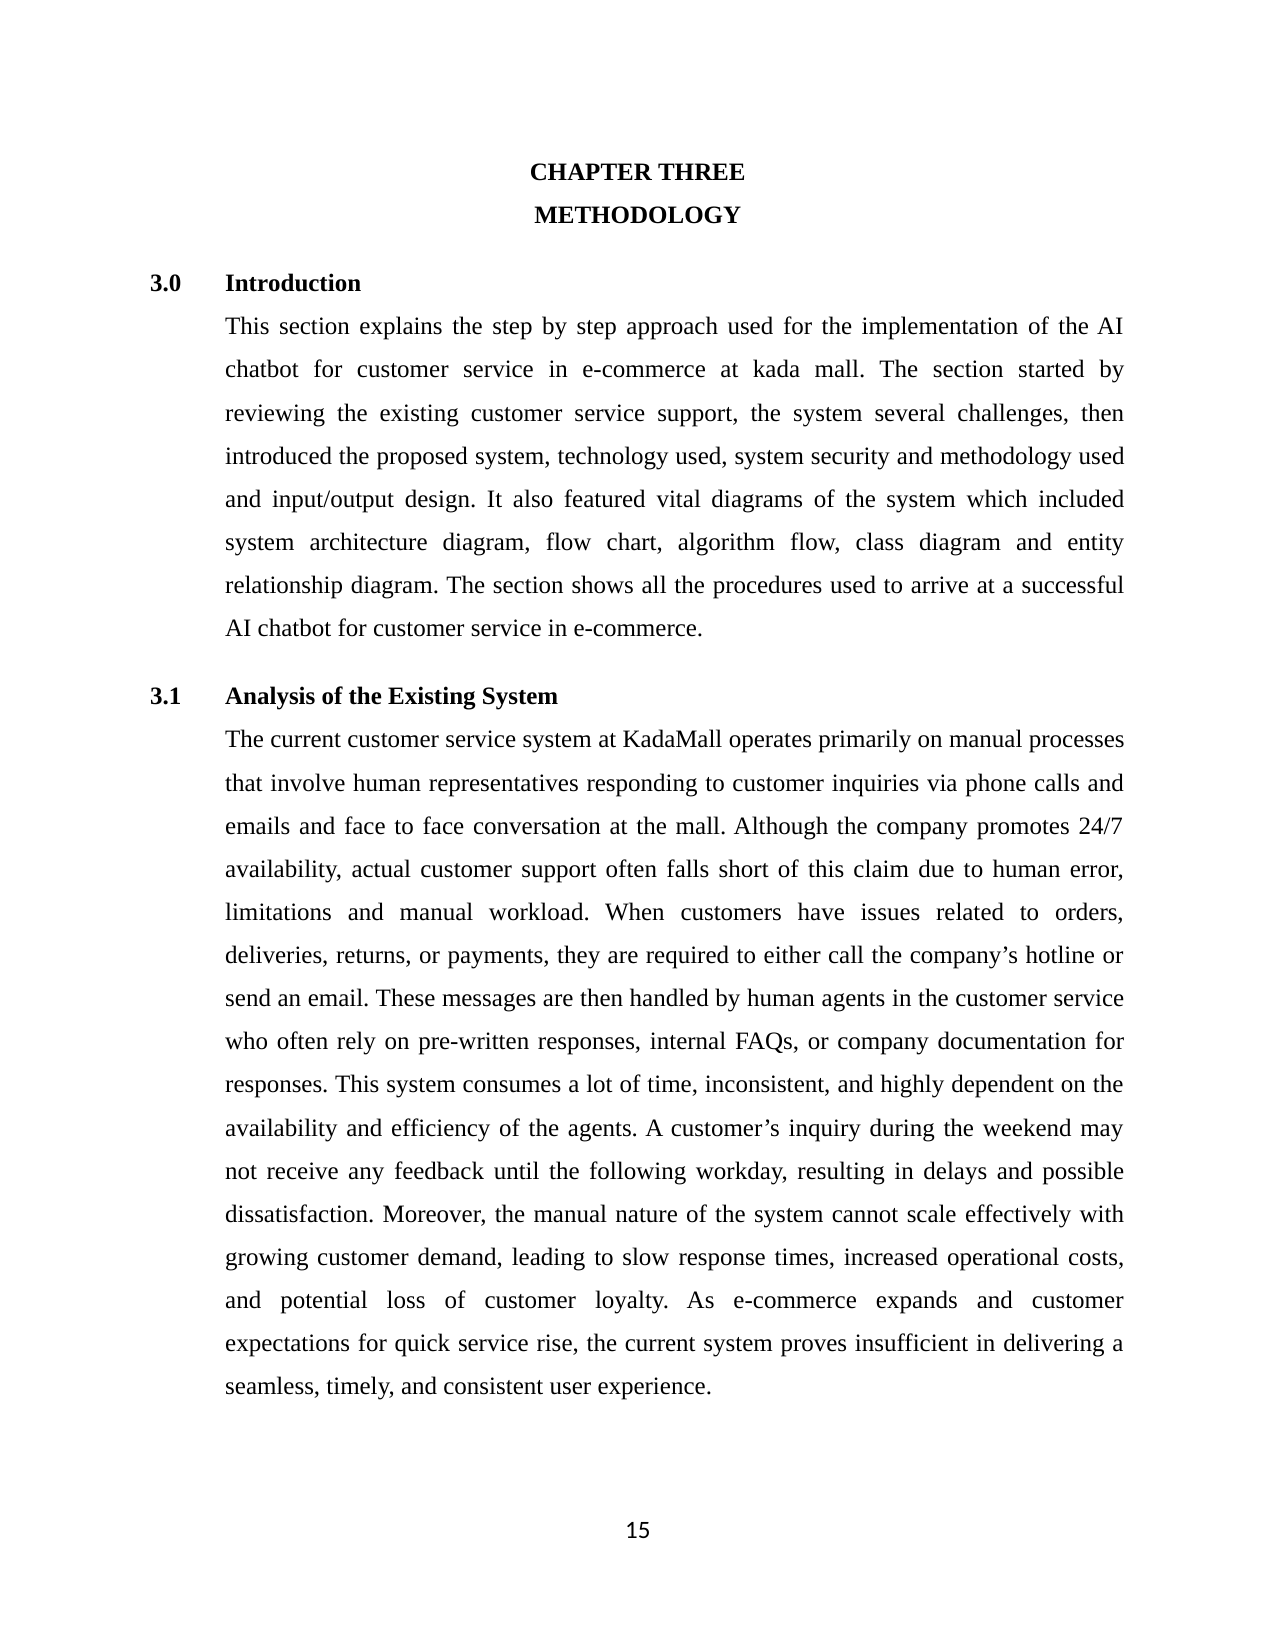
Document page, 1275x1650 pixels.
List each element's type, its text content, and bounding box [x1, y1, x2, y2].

subtitle 3.1 Analysis of the Existing System [150, 681, 1125, 710]
text This section explains the step by step approach used for the implementation of the AI chatbot for customer service in e-commerce at kada mall. The section started by reviewing the existing customer service support, the system several challenges, then introduced the proposed system, technology used, system security and methodology used and input/output design. It also featured vital diagrams of the system which included system architecture diagram, flow chart, algorithm flow, class diagram and entity relationship diagram. The section shows all the procedures used to arrive at a successful AI chatbot for customer service in e-commerce. [225, 311, 1125, 642]
subtitle METHODOLOGY [150, 200, 1125, 229]
text The current customer service system at KadaMall operates primarily on manual processes that involve human representatives responding to customer inquiries via phone calls and emails and face to face conversation at the mall. Although the company promotes 24/7 availability, actual customer support often falls short of this claim due to human error, limitations and manual workload. When customers have issues related to orders, deliveries, returns, or payments, they are required to either call the company’s hotline or send an email. These messages are then handled by human agents in the customer service who often rely on pre-written responses, internal FAQs, or company documentation for responses. This system consumes a lot of time, inconsistent, and highly dependent on the availability and efficiency of the agents. A customer’s inquiry during the weekend may not receive any feedback until the following workday, resulting in delays and possible dissatisfaction. Moreover, the manual nature of the system cannot scale effectively with growing customer demand, leading to slow response times, increased operational costs, and potential loss of customer loyalty. As e-commerce expands and customer expectations for quick service rise, the current system proves insufficient in delivering a seamless, timely, and consistent user experience. [225, 724, 1125, 1400]
subtitle CHAPTER THREE [150, 157, 1125, 186]
subtitle 3.0 Introduction [150, 268, 1125, 297]
